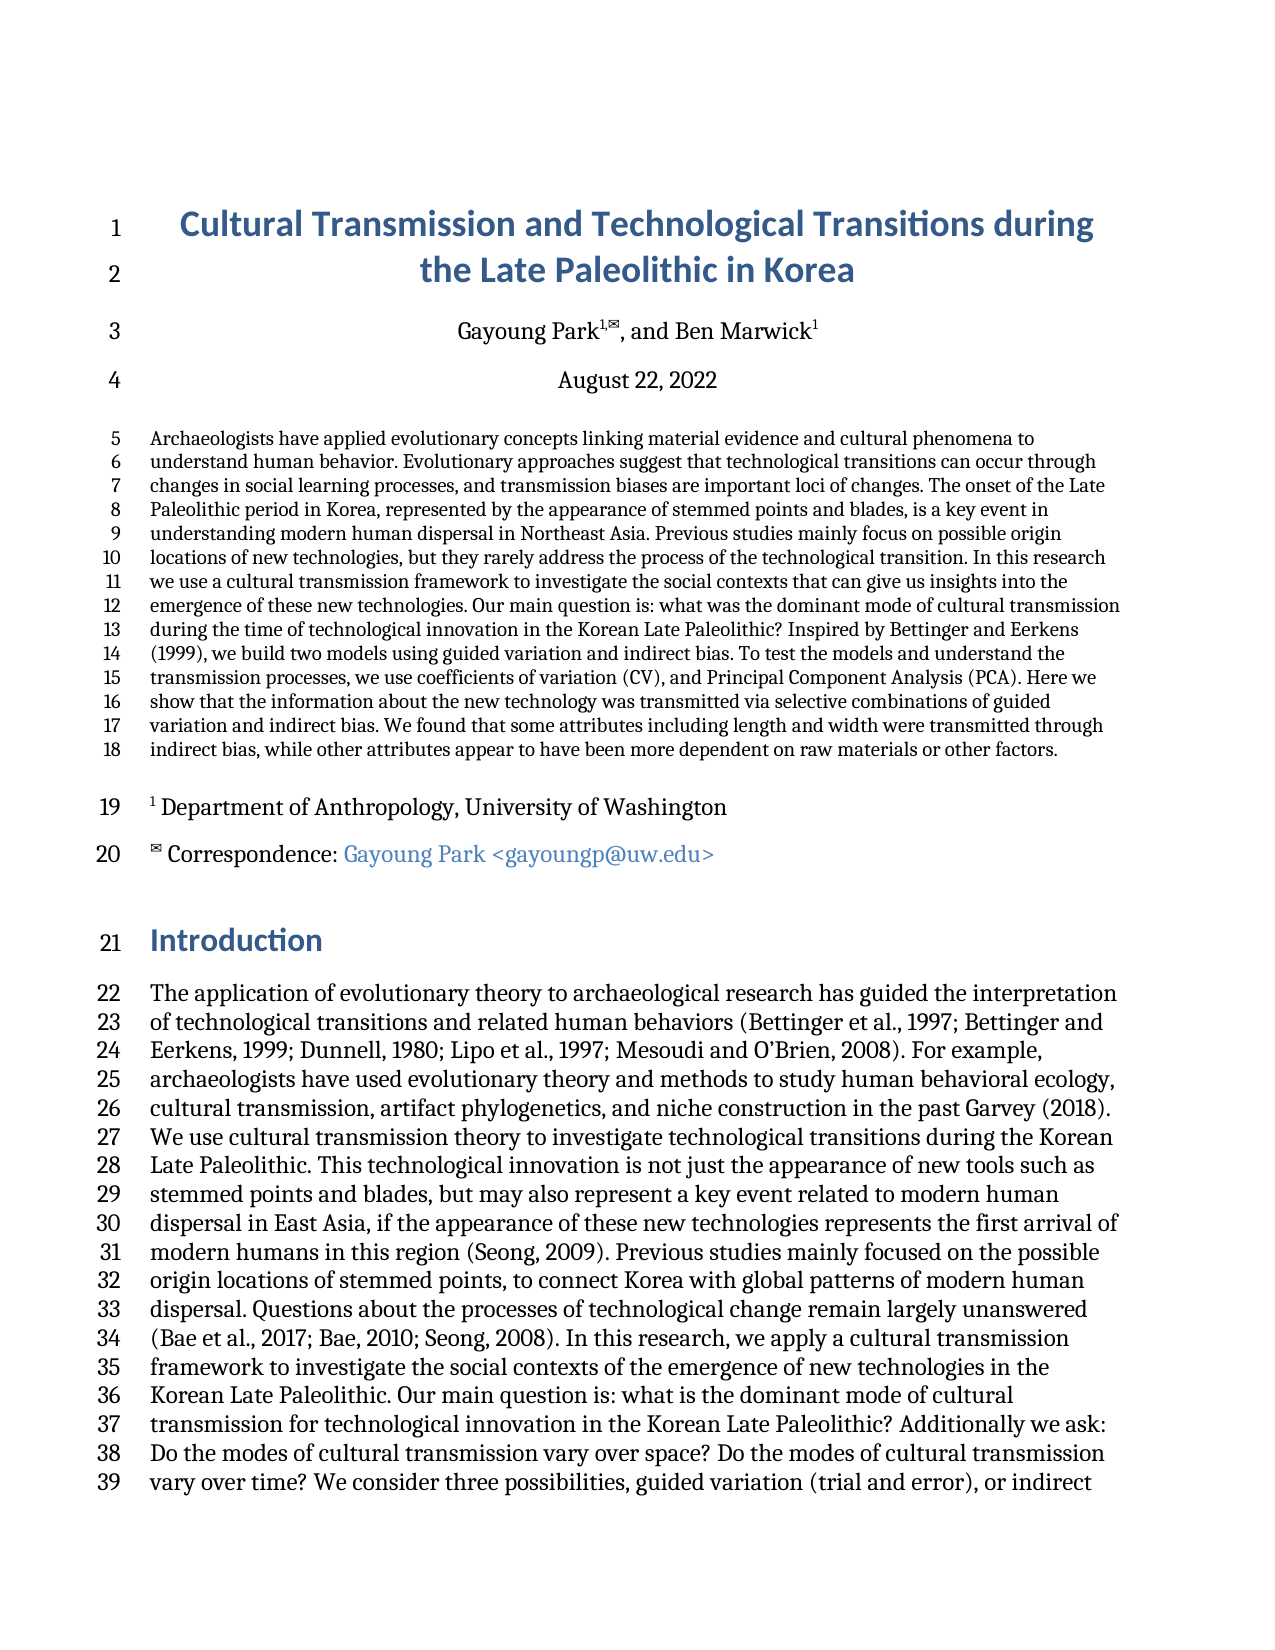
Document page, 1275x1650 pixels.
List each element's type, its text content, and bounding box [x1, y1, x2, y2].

text Archaeologists have applied evolutionary concepts linking material evidence and cultural phenomena to understand human behavior. Evolutionary approaches suggest that technological transitions can occur through changes in social learning processes, and transmission biases are important loci of changes. The onset of the Late Paleolithic period in Korea, represented by the appearance of stemmed points and blades, is a key event in understanding modern human dispersal in Northeast Asia. Previous studies mainly focus on possible origin locations of new technologies, but they rarely address the process of the technological transition. In this research we use a cultural transmission framework to investigate the social contexts that can give us insights into the emergence of these new technologies. Our main question is: what was the dominant mode of cultural transmission during the time of technological innovation in the Korean Late Paleolithic? Inspired by Bettinger and Eerkens (1999), we build two models using guided variation and indirect bias. To test the models and understand the transmission processes, we use coefficients of variation (CV), and Principal Component Analysis (PCA). Here we show that the information about the new technology was transmitted via selective combinations of guided variation and indirect bias. We found that some attributes including length and width were transmitted through indirect bias, while other attributes appear to have been more dependent on raw materials or other factors. [150, 426, 1125, 762]
subtitle Introduction [150, 919, 1125, 960]
title Cultural Transmission and Technological Transitions during the Late Paleolithic in Korea [150, 200, 1125, 292]
text ✉ Correspondence: Gayoung Park <gayoungp@uw.edu> [150, 840, 1125, 869]
text 1 Department of Anthropology, University of Washington [150, 793, 1125, 822]
text Gayoung Park1,✉, and Ben Marwick1 [150, 317, 1125, 345]
text August 22, 2022 [150, 366, 1125, 395]
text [150, 979, 1125, 1496]
